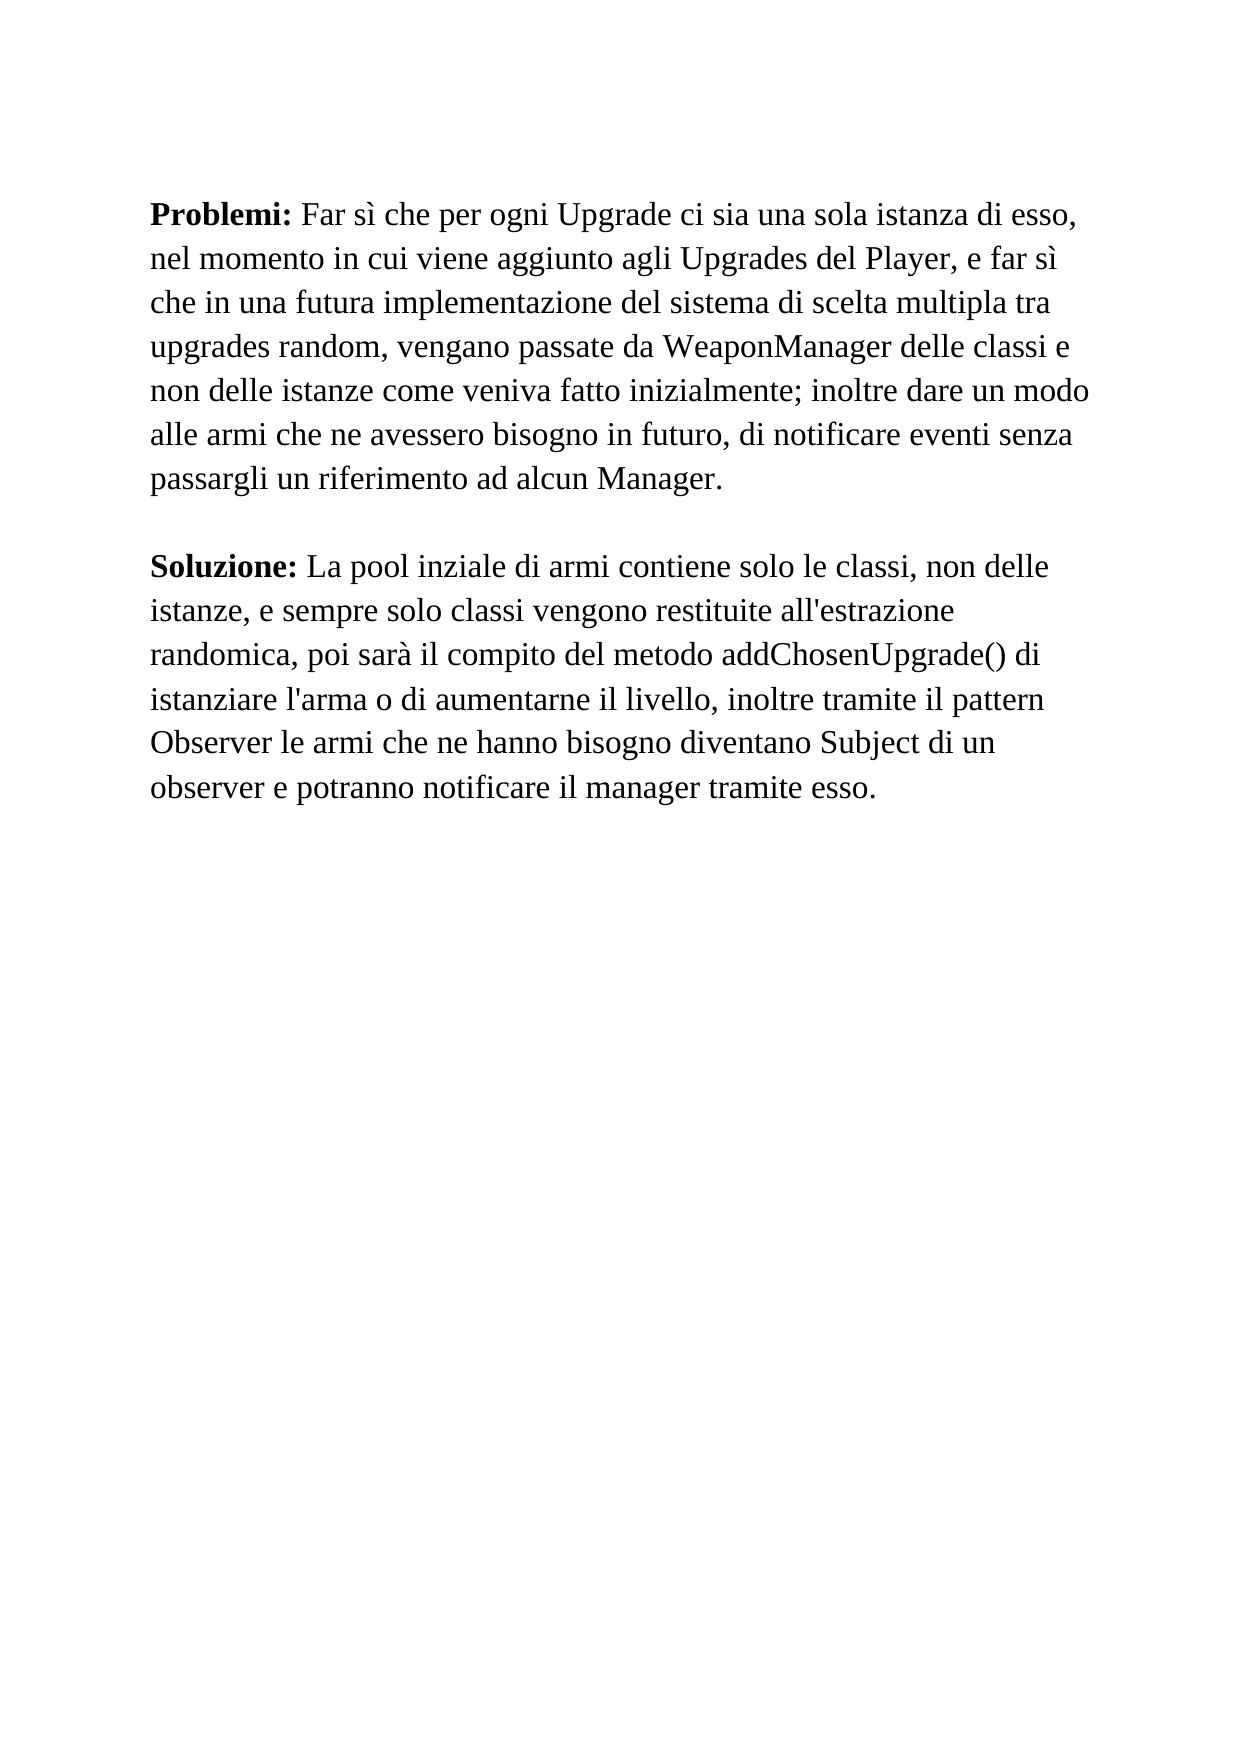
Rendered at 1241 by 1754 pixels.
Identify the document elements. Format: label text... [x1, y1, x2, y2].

text Problemi: Far sì che per ogni Upgrade ci sia una sola istanza di esso, nel momento in cui viene aggiunto agli Upgrades del Player, e far sì che in una futura implementazione del sistema di scelta multipla tra upgrades random, vengano passate da WeaponManager delle classi e non delle istanze come veniva fatto inizialmente; inoltre dare un modo alle armi che ne avessero bisogno in futuro, di notificare eventi senza passargli un riferimento ad alcun Manager. [150, 194, 1090, 497]
text Soluzione: La pool inziale di armi contiene solo le classi, non delle istanze, e sempre solo classi vengono restituite all'estrazione randomica, poi sarà il compito del metodo addChosenUpgrade() di istanziare l'arma o di aumentarne il livello, inoltre tramite il pattern Observer le armi che ne hanno bisogno diventano Subject di un observer e potranno notificare il manager tramite esso. [150, 547, 1090, 805]
